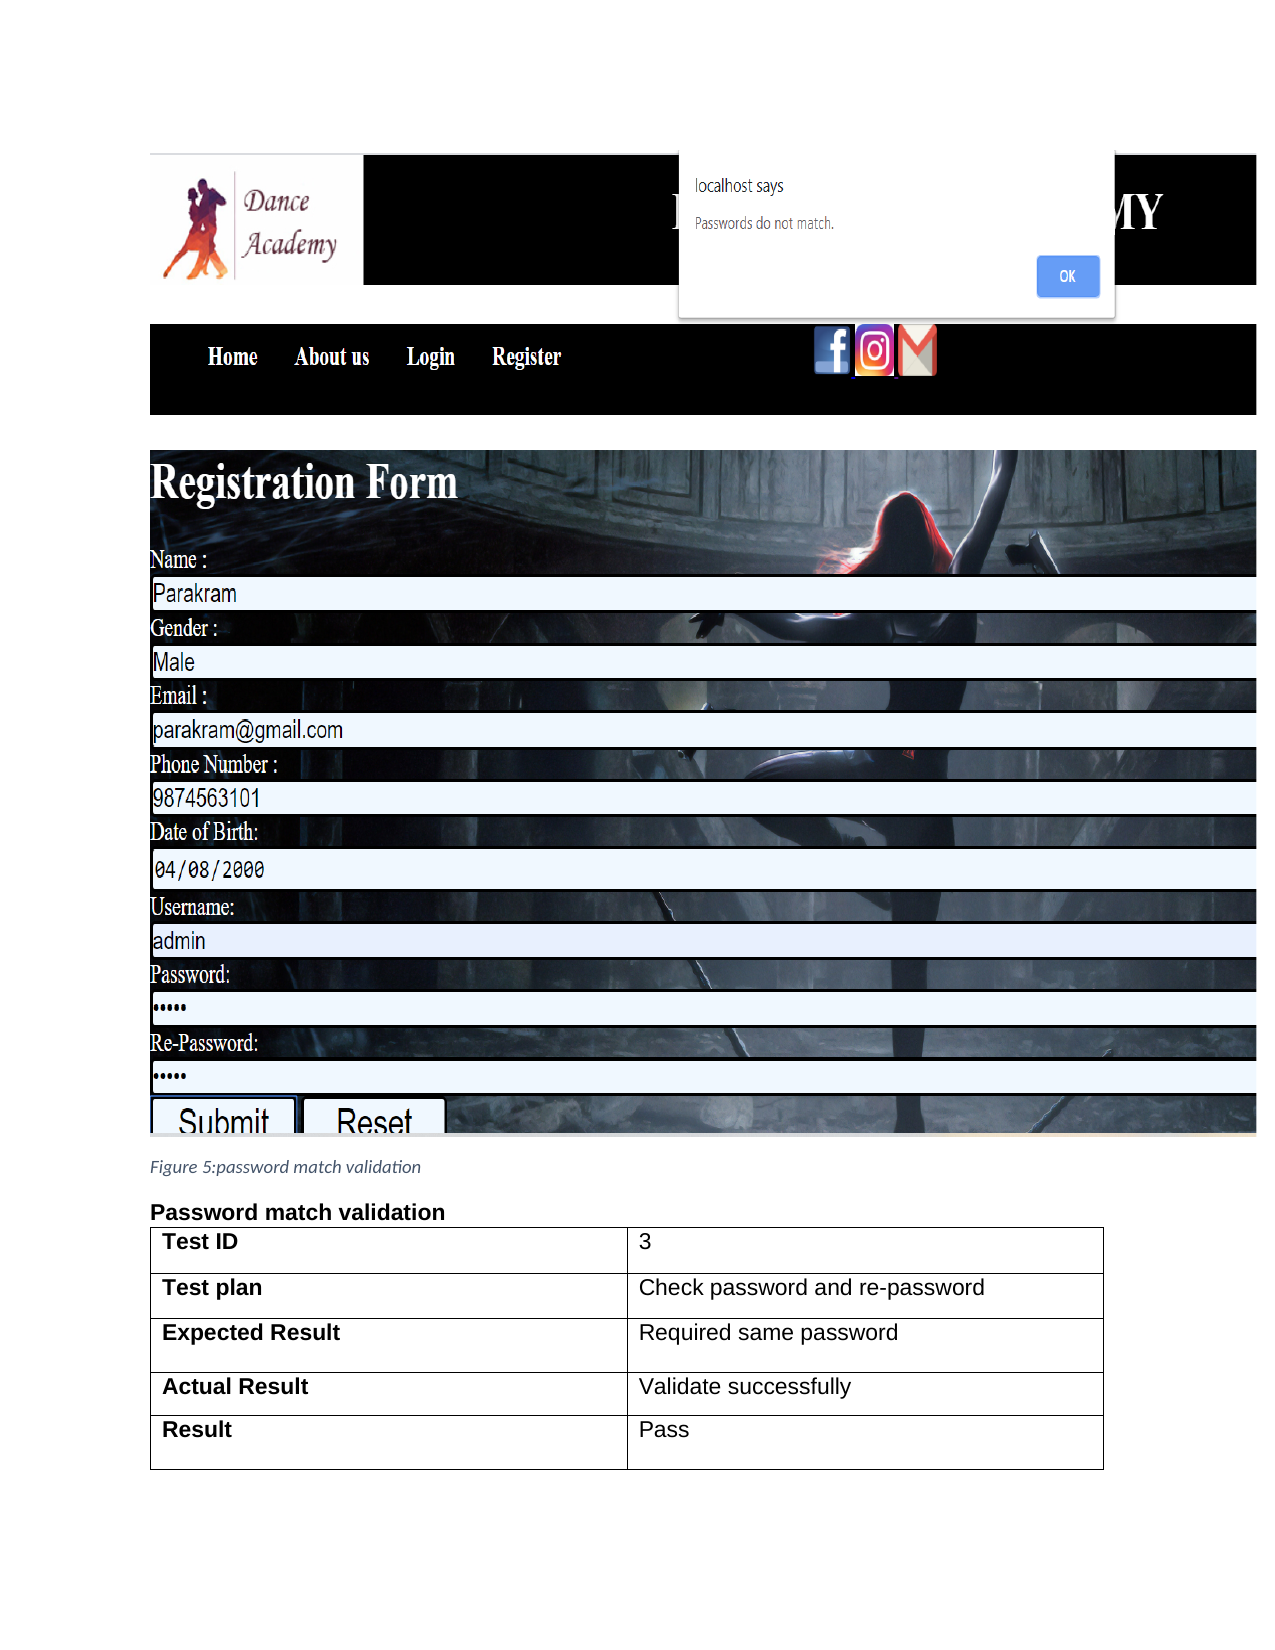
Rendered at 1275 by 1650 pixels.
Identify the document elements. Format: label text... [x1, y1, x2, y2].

table_header Test ID [151, 1228, 627, 1273]
table_cell Expected Result [151, 1319, 627, 1372]
picture [150, 150, 1257, 1137]
table_cell Check password and re-password [628, 1274, 1103, 1318]
text Password match validation [150, 1199, 1125, 1225]
table_cell Actual Result [151, 1373, 627, 1415]
table_cell Pass [628, 1416, 1103, 1469]
table_cell Validate successfully [628, 1373, 1103, 1415]
table_cell Required same password [628, 1319, 1103, 1372]
table_cell Test plan [151, 1274, 627, 1318]
table_header 3 [628, 1228, 1103, 1273]
table_cell Result [151, 1416, 627, 1469]
